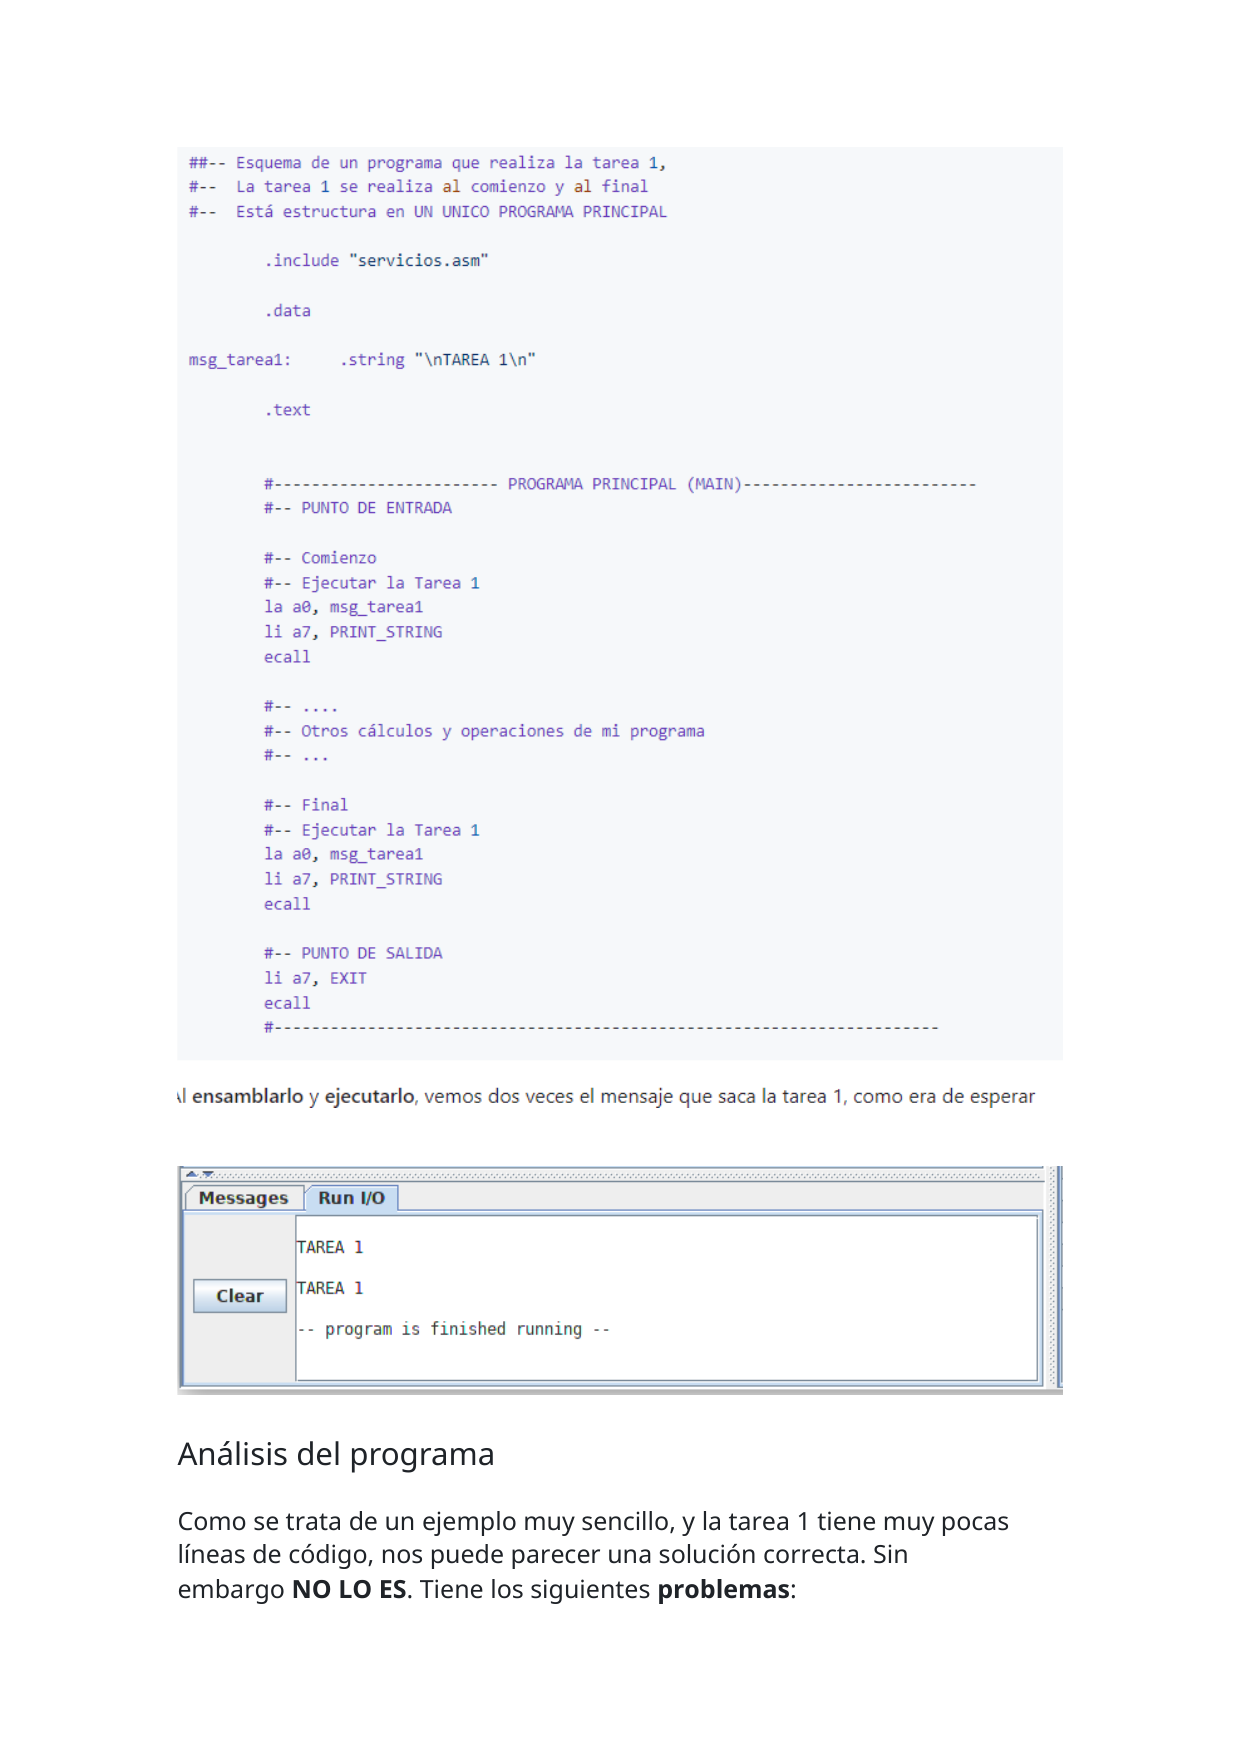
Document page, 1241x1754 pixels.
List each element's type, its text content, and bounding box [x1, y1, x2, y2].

text Como se trata de un ejemplo muy sencillo, y la tarea 1 tiene muy pocas líneas de código, nos puede parecer una solución correcta. Sin embargo NO LO ES. Tiene los siguientes problemas: [177, 1503, 1063, 1605]
picture [177, 147, 1063, 1108]
subtitle Análisis del programa [177, 1432, 1063, 1475]
picture [177, 1166, 1063, 1395]
